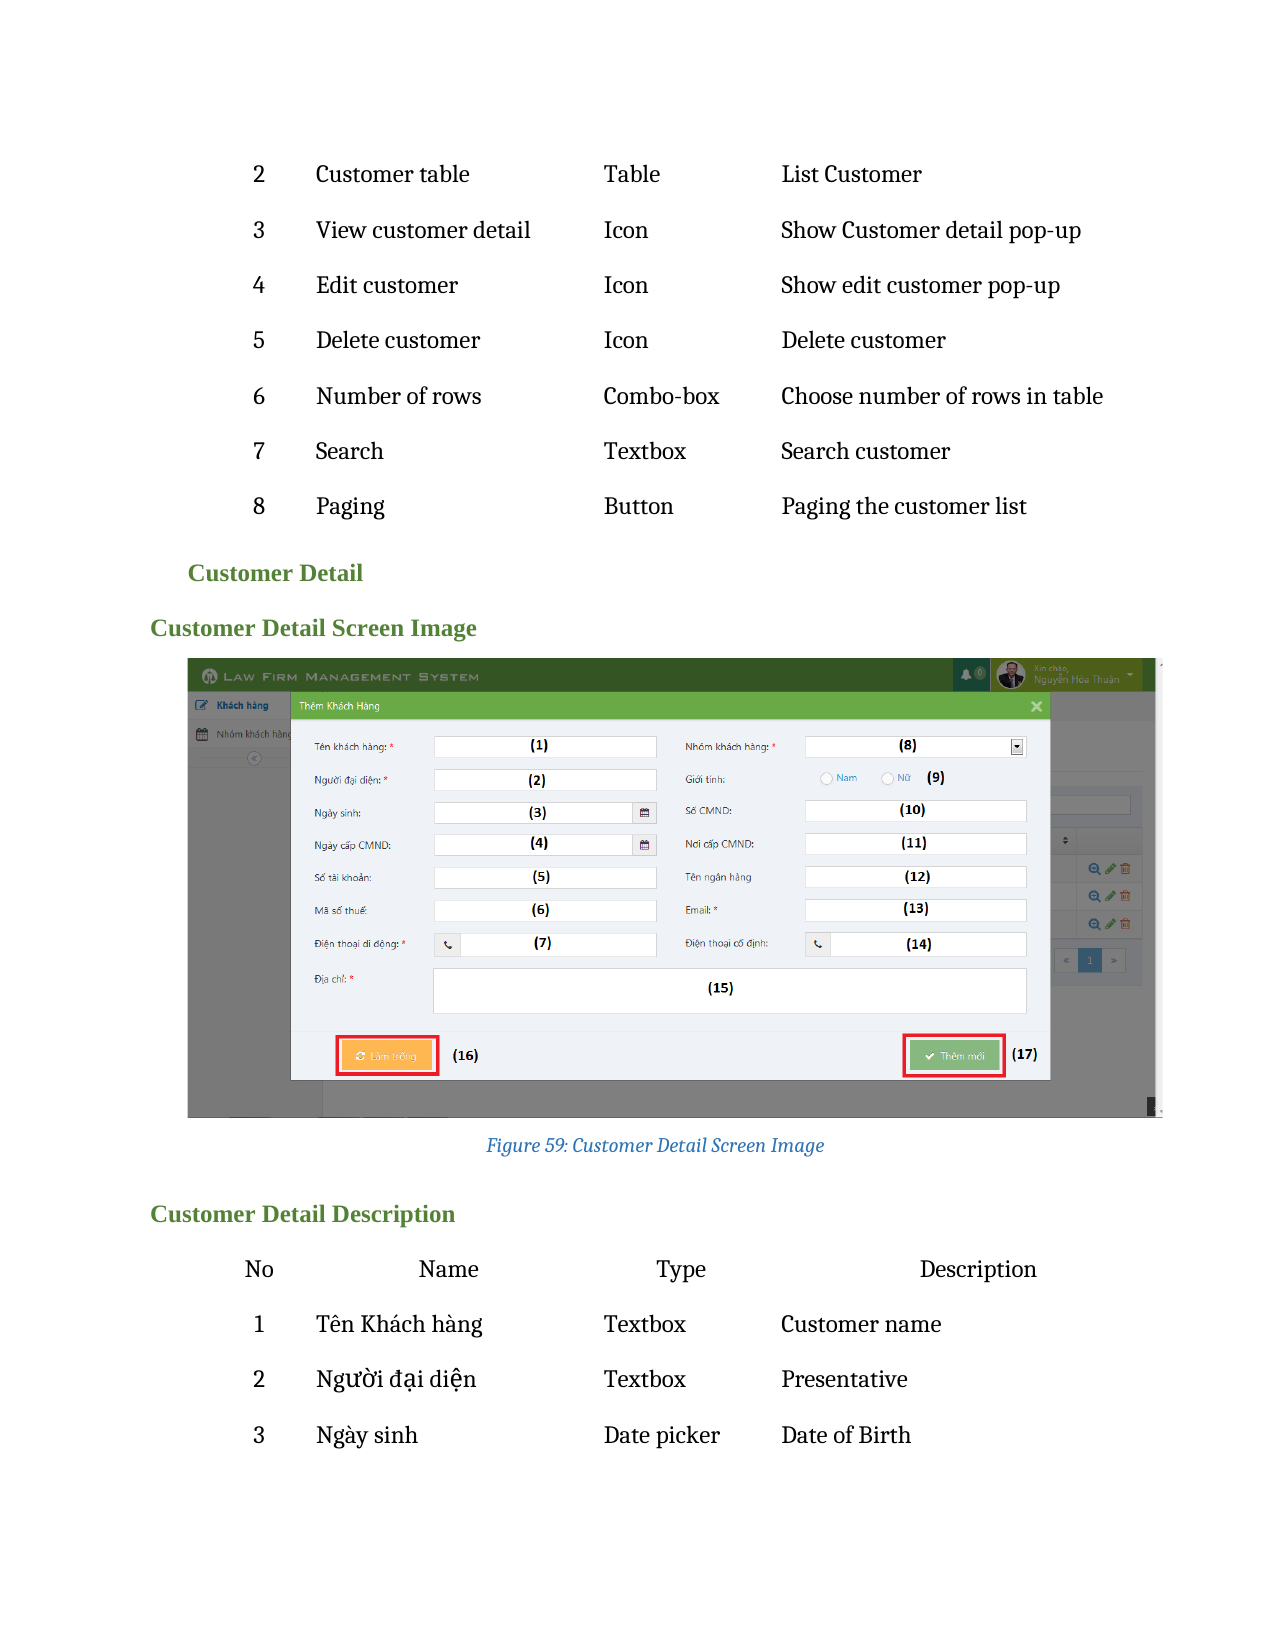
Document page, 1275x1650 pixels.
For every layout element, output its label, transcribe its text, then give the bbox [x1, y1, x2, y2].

table_header Type [592, 1244, 770, 1299]
table_cell 7 [213, 427, 304, 482]
table_cell Paging [305, 482, 592, 537]
table_cell 5 [213, 316, 304, 371]
table_cell Customer name [770, 1300, 1187, 1355]
table_cell Paging the customer list [770, 482, 1187, 537]
table_cell Show Customer detail pop-up [770, 205, 1187, 261]
table_cell Icon [593, 261, 770, 316]
table_cell 3 [213, 1410, 304, 1466]
table_cell Delete customer [305, 316, 592, 371]
table_cell Date of Birth [770, 1410, 1187, 1466]
table_cell Icon [593, 316, 770, 371]
table_cell 6 [213, 371, 304, 427]
table_cell Customer table [305, 150, 592, 205]
table_header No [213, 1244, 304, 1299]
subtitle Customer Detail [187, 558, 1125, 587]
table_cell Icon [593, 205, 770, 261]
subtitle Customer Detail Description [150, 1199, 1125, 1228]
table_header Name [305, 1244, 592, 1299]
table_cell 4 [213, 261, 304, 316]
table_cell Edit customer [305, 261, 592, 316]
table_cell Show edit customer pop-up [770, 261, 1187, 316]
table_cell Button [593, 482, 770, 537]
table_cell Textbox [592, 1355, 770, 1410]
table_cell Textbox [593, 427, 770, 482]
table_cell Presentative [770, 1355, 1187, 1410]
table_cell Combo-box [593, 371, 770, 427]
table_cell 2 [213, 150, 304, 205]
table_cell 3 [213, 205, 304, 261]
picture [187, 658, 1163, 1118]
table_cell 1 [213, 1300, 304, 1355]
subtitle Customer Detail Screen Image [150, 613, 1125, 642]
table_header Description [770, 1244, 1187, 1299]
table_cell 2 [213, 1355, 304, 1410]
table_cell Người đại diện [305, 1355, 592, 1410]
table_cell Search [305, 427, 592, 482]
table_cell 8 [213, 482, 304, 537]
table_cell Choose number of rows in table [770, 371, 1187, 427]
table_cell Search customer [770, 427, 1187, 482]
table_cell Date picker [592, 1410, 770, 1466]
table_cell Ngày sinh [305, 1410, 592, 1466]
table_cell Table [593, 150, 770, 205]
table_cell Tên Khách hàng [305, 1300, 592, 1355]
table_cell Textbox [592, 1300, 770, 1355]
table_cell View customer detail [305, 205, 592, 261]
table_cell Delete customer [770, 316, 1187, 371]
table_cell List Customer [770, 150, 1187, 205]
table_cell Number of rows [305, 371, 592, 427]
